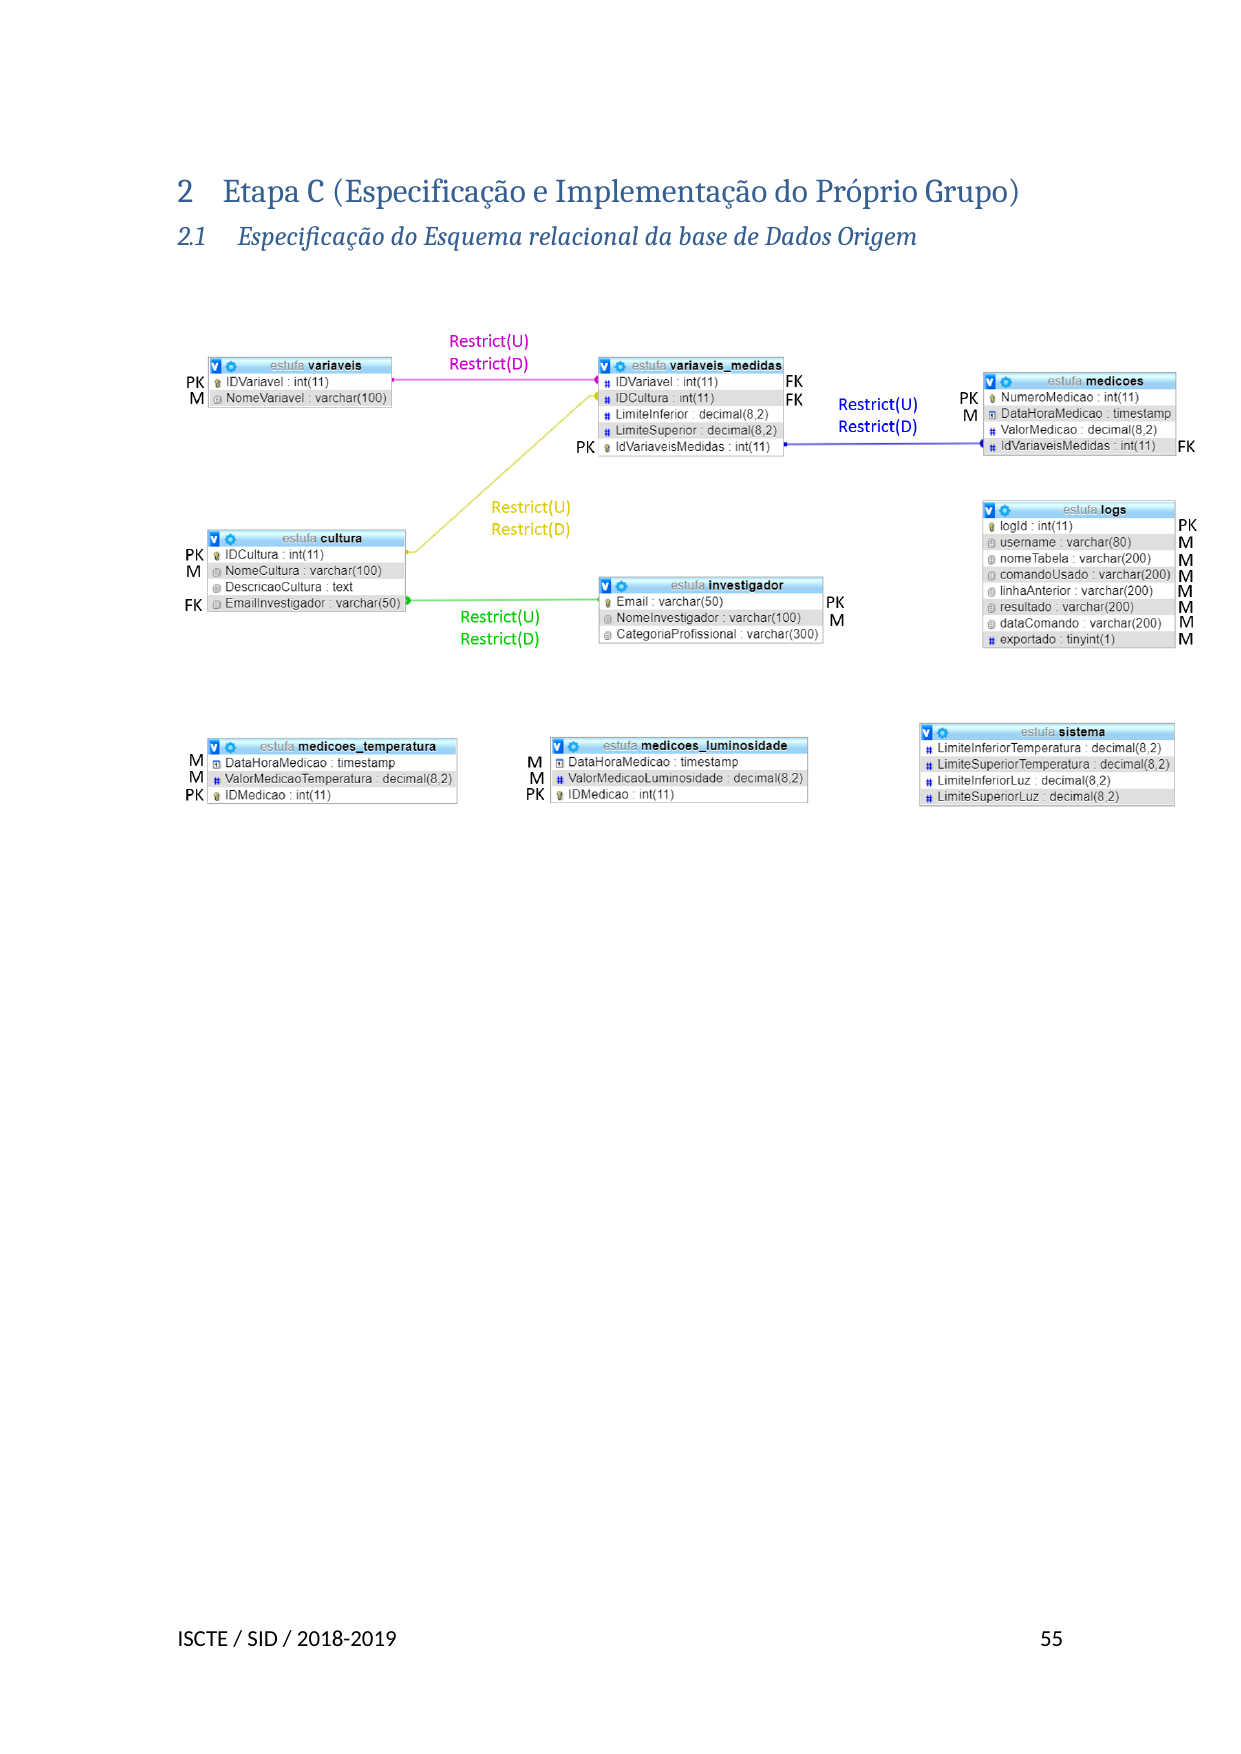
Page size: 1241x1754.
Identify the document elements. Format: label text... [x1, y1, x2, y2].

subtitle Especificação do Esquema relacional da base de Dados Origem [177, 221, 1063, 252]
subtitle Etapa C (Especificação e Implementação do Próprio Grupo) [177, 173, 1063, 211]
picture [177, 334, 1201, 816]
